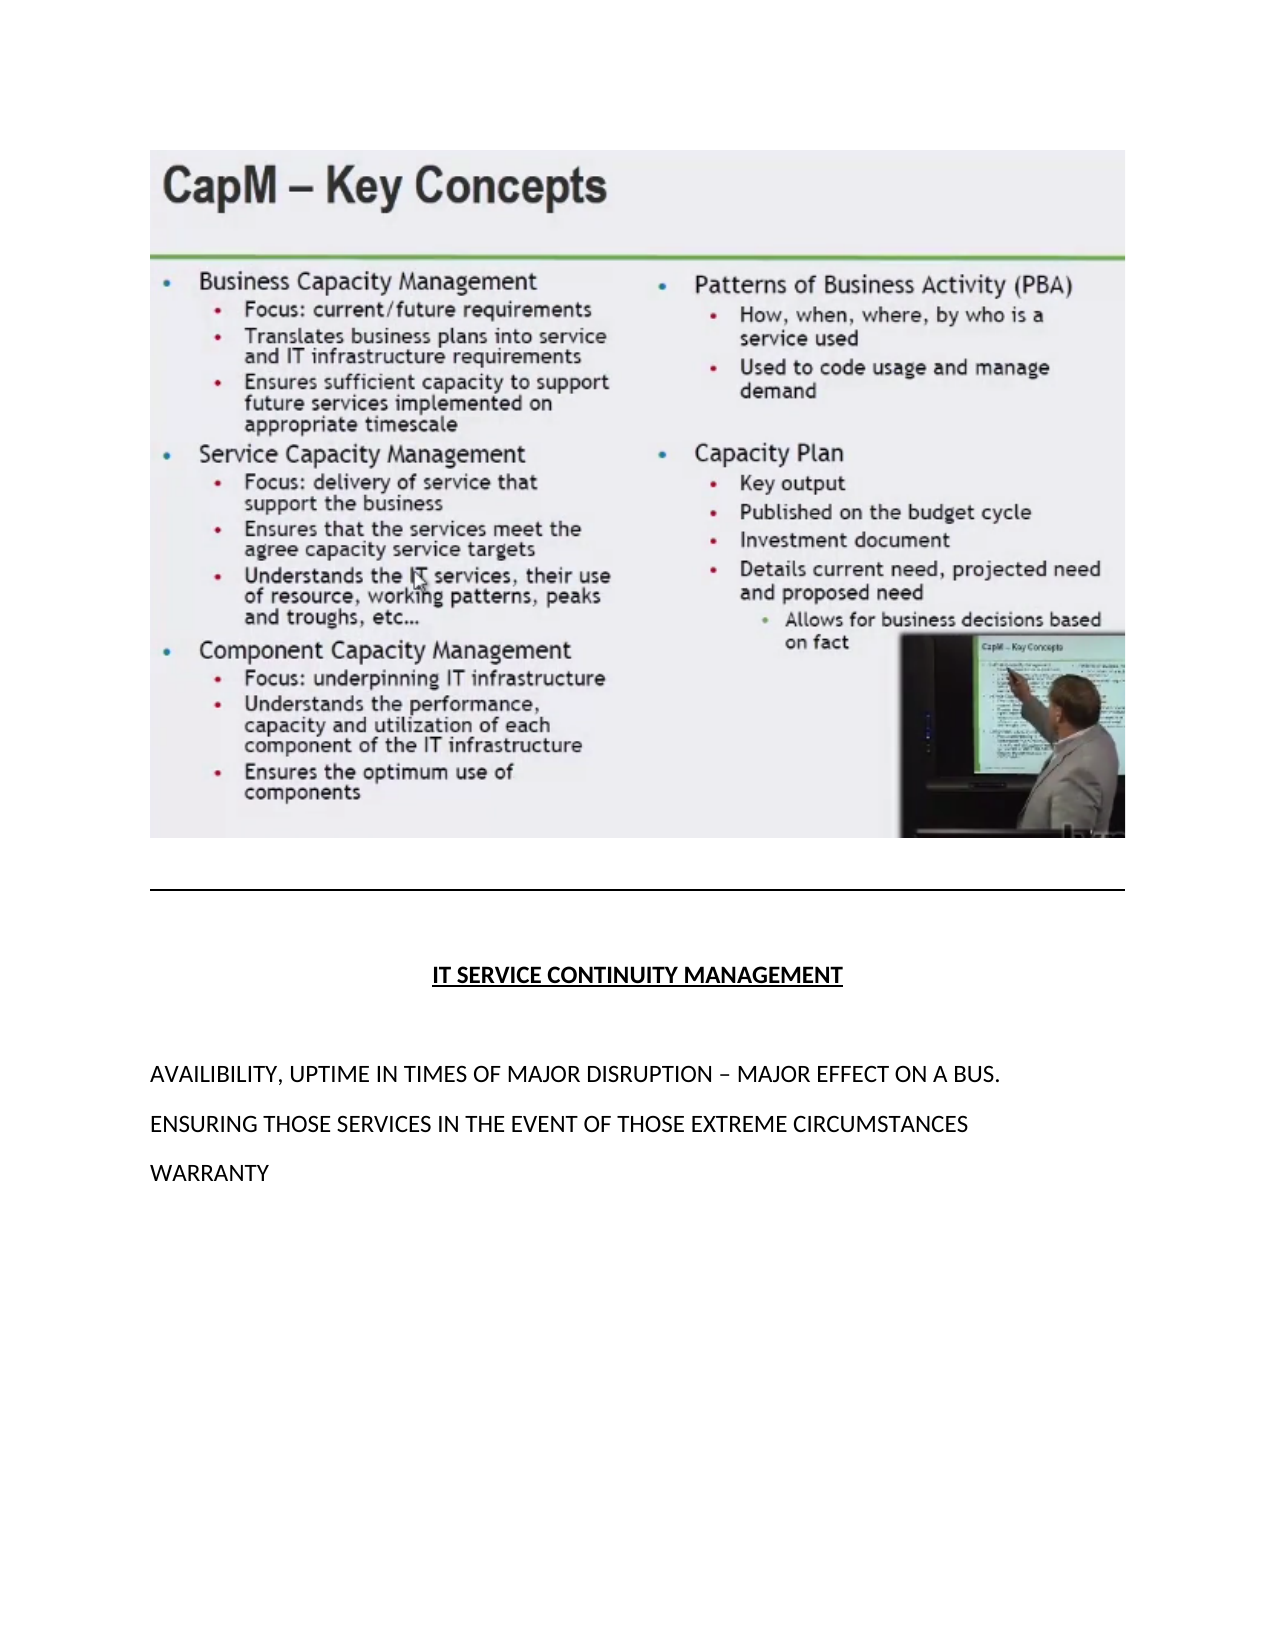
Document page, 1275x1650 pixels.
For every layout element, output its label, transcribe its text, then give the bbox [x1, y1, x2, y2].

text ENSURING THOSE SERVICES IN THE EVENT OF THOSE EXTREME CIRCUMSTANCES [150, 1108, 1125, 1138]
text WARRANTY [150, 1157, 1125, 1188]
picture [150, 150, 1125, 838]
text IT SERVICE CONTINUITY MANAGEMENT [150, 959, 1125, 990]
text AVAILIBILITY, UPTIME IN TIMES OF MAJOR DISRUPTION – MAJOR EFFECT ON A BUS. [150, 1058, 1125, 1089]
